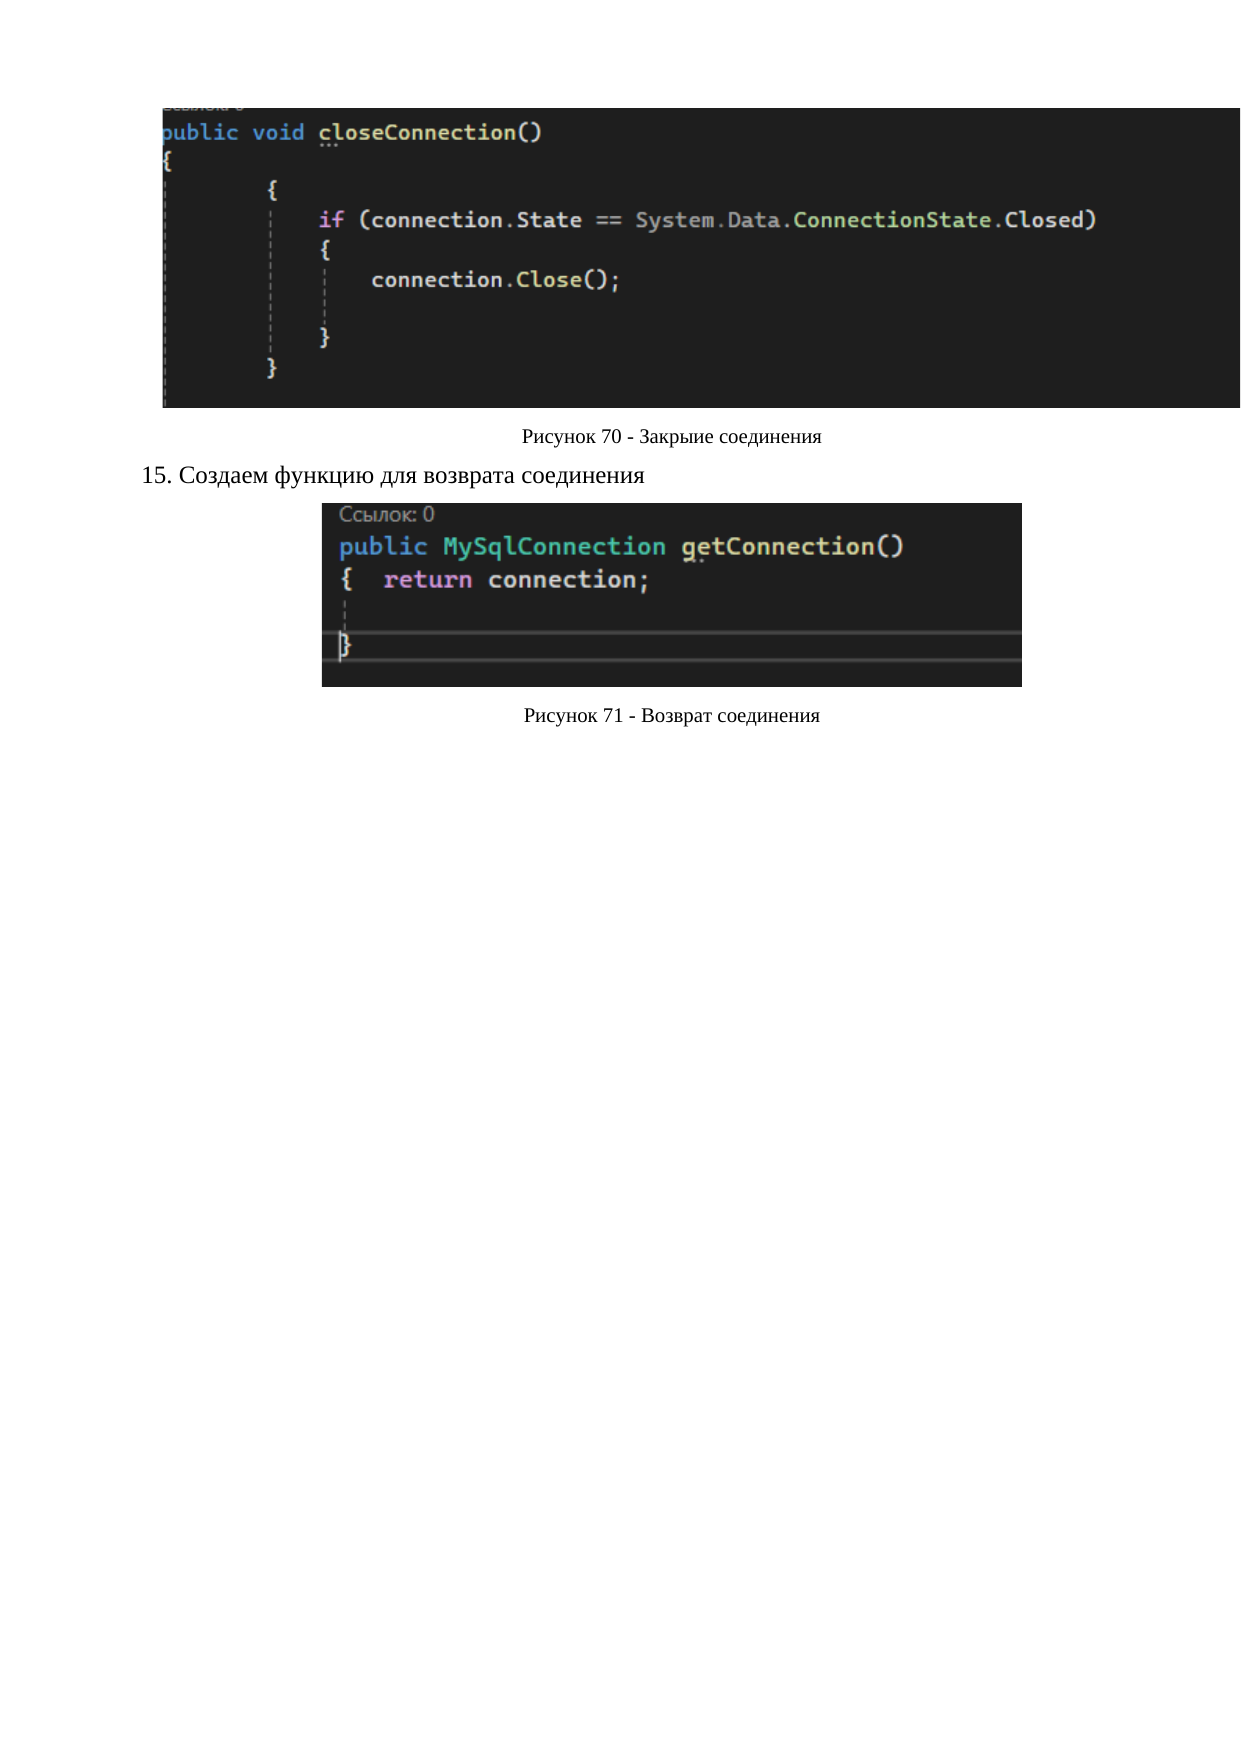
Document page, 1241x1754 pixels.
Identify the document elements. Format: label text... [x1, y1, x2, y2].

list Создаем функцию для возврата соединения [141, 461, 1181, 489]
text Рисунок 70 - Закрыие соединения [103, 424, 1181, 448]
text Рисунок 71 - Возврат соединения [103, 703, 1181, 727]
picture [321, 503, 1022, 687]
picture [162, 108, 1241, 408]
